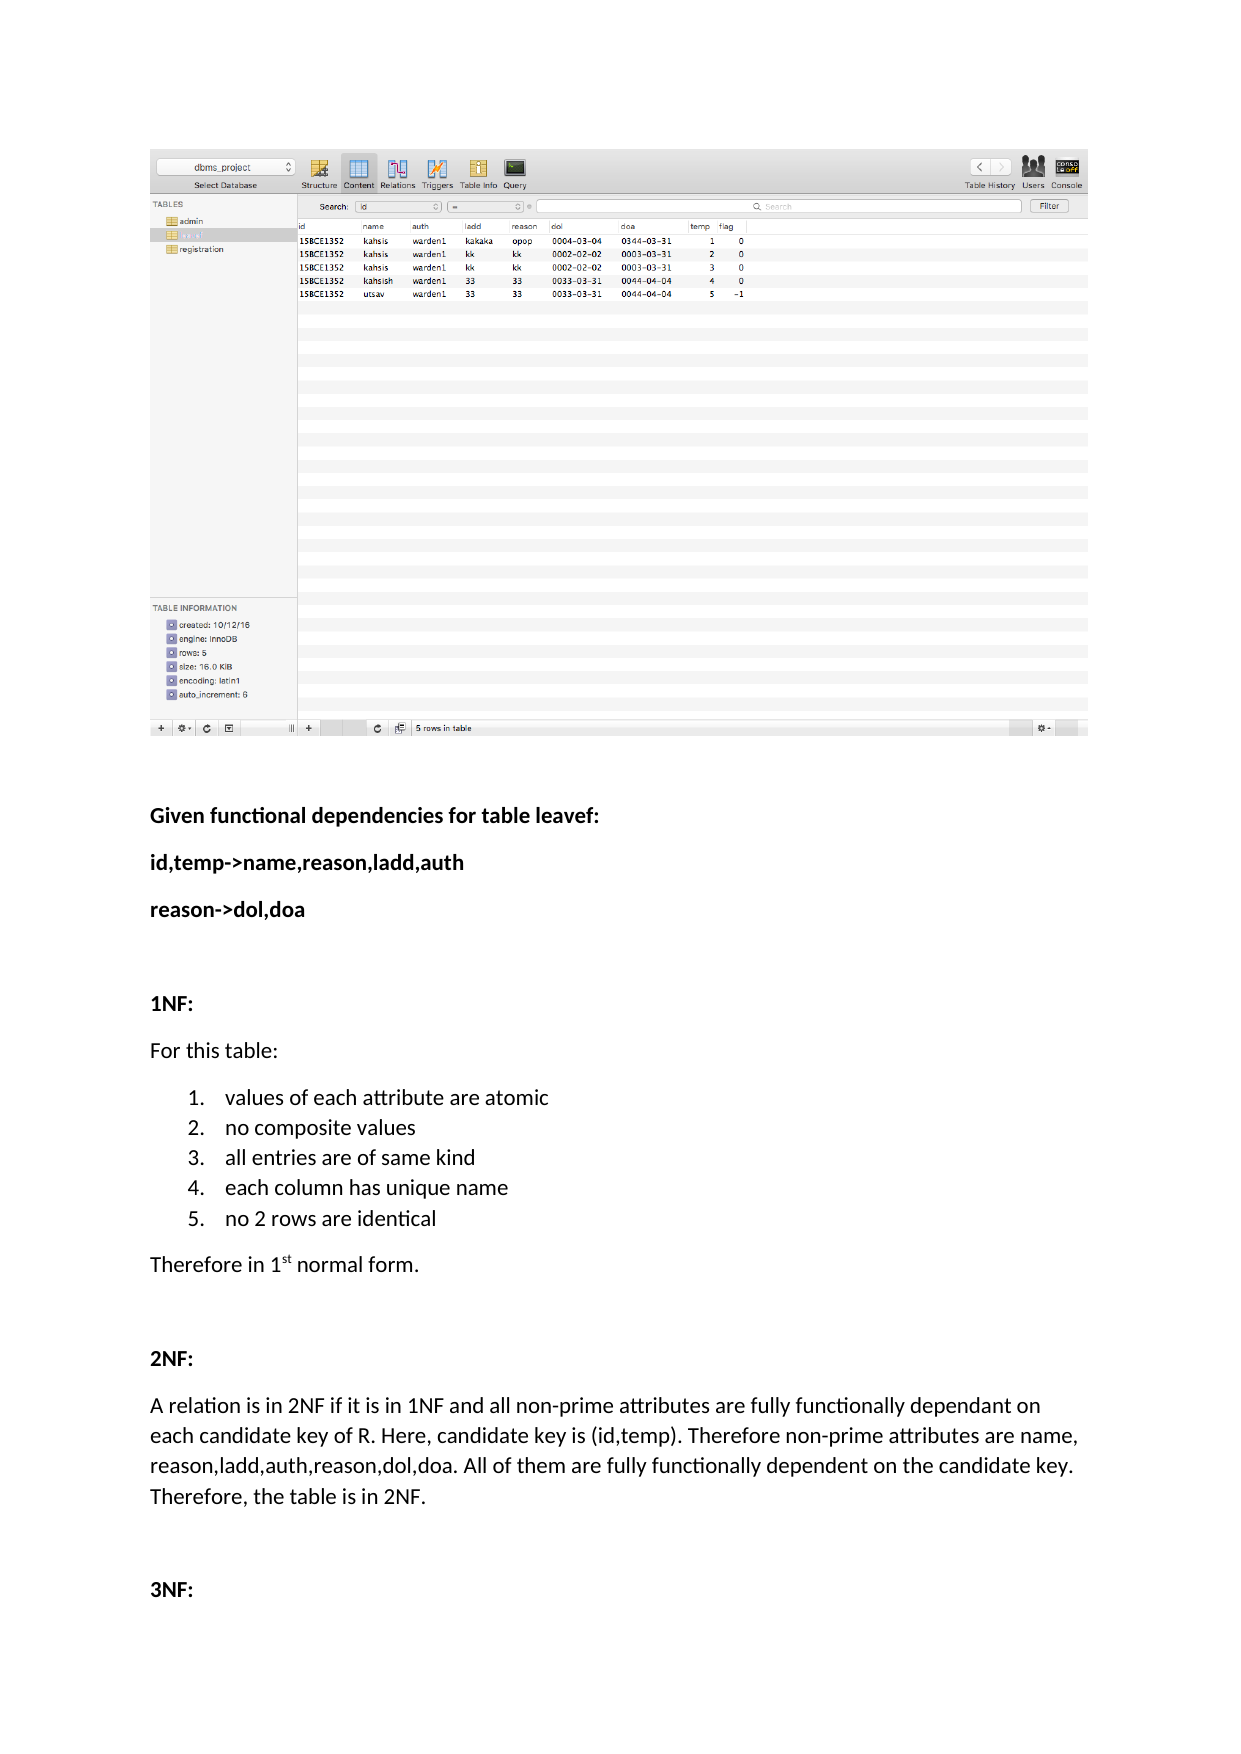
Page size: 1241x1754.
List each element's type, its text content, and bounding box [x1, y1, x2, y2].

text 3NF: [150, 1576, 1090, 1603]
text Therefore in 1st normal form. [150, 1251, 1090, 1278]
list no composite values [187, 1113, 1090, 1141]
text Given functional dependencies for table leavef: [150, 802, 1090, 829]
text reason->dol,doa [150, 895, 1090, 923]
text id,temp->name,reason,ladd,auth [150, 848, 1090, 876]
list all entries are of same kind [187, 1143, 1090, 1171]
text 2NF: [150, 1344, 1090, 1372]
list no 2 rows are identical [187, 1204, 1090, 1232]
list each column has unique name [187, 1173, 1090, 1201]
text 1NF: [150, 989, 1090, 1017]
text For this table: [150, 1036, 1090, 1064]
text A relation is in 2NF if it is in 1NF and all non-prime attributes are fully functionally dependant on each candidate key of R. Here, candidate key is (id,temp). Therefore non-prime attributes are name, reason,ladd,auth,reason,dol,doa. All of them are fully functionally dependent on the candidate key. Therefore, the table is in 2NF. [150, 1391, 1090, 1510]
list values of each attribute are atomic [187, 1083, 1090, 1111]
picture [150, 149, 1088, 736]
